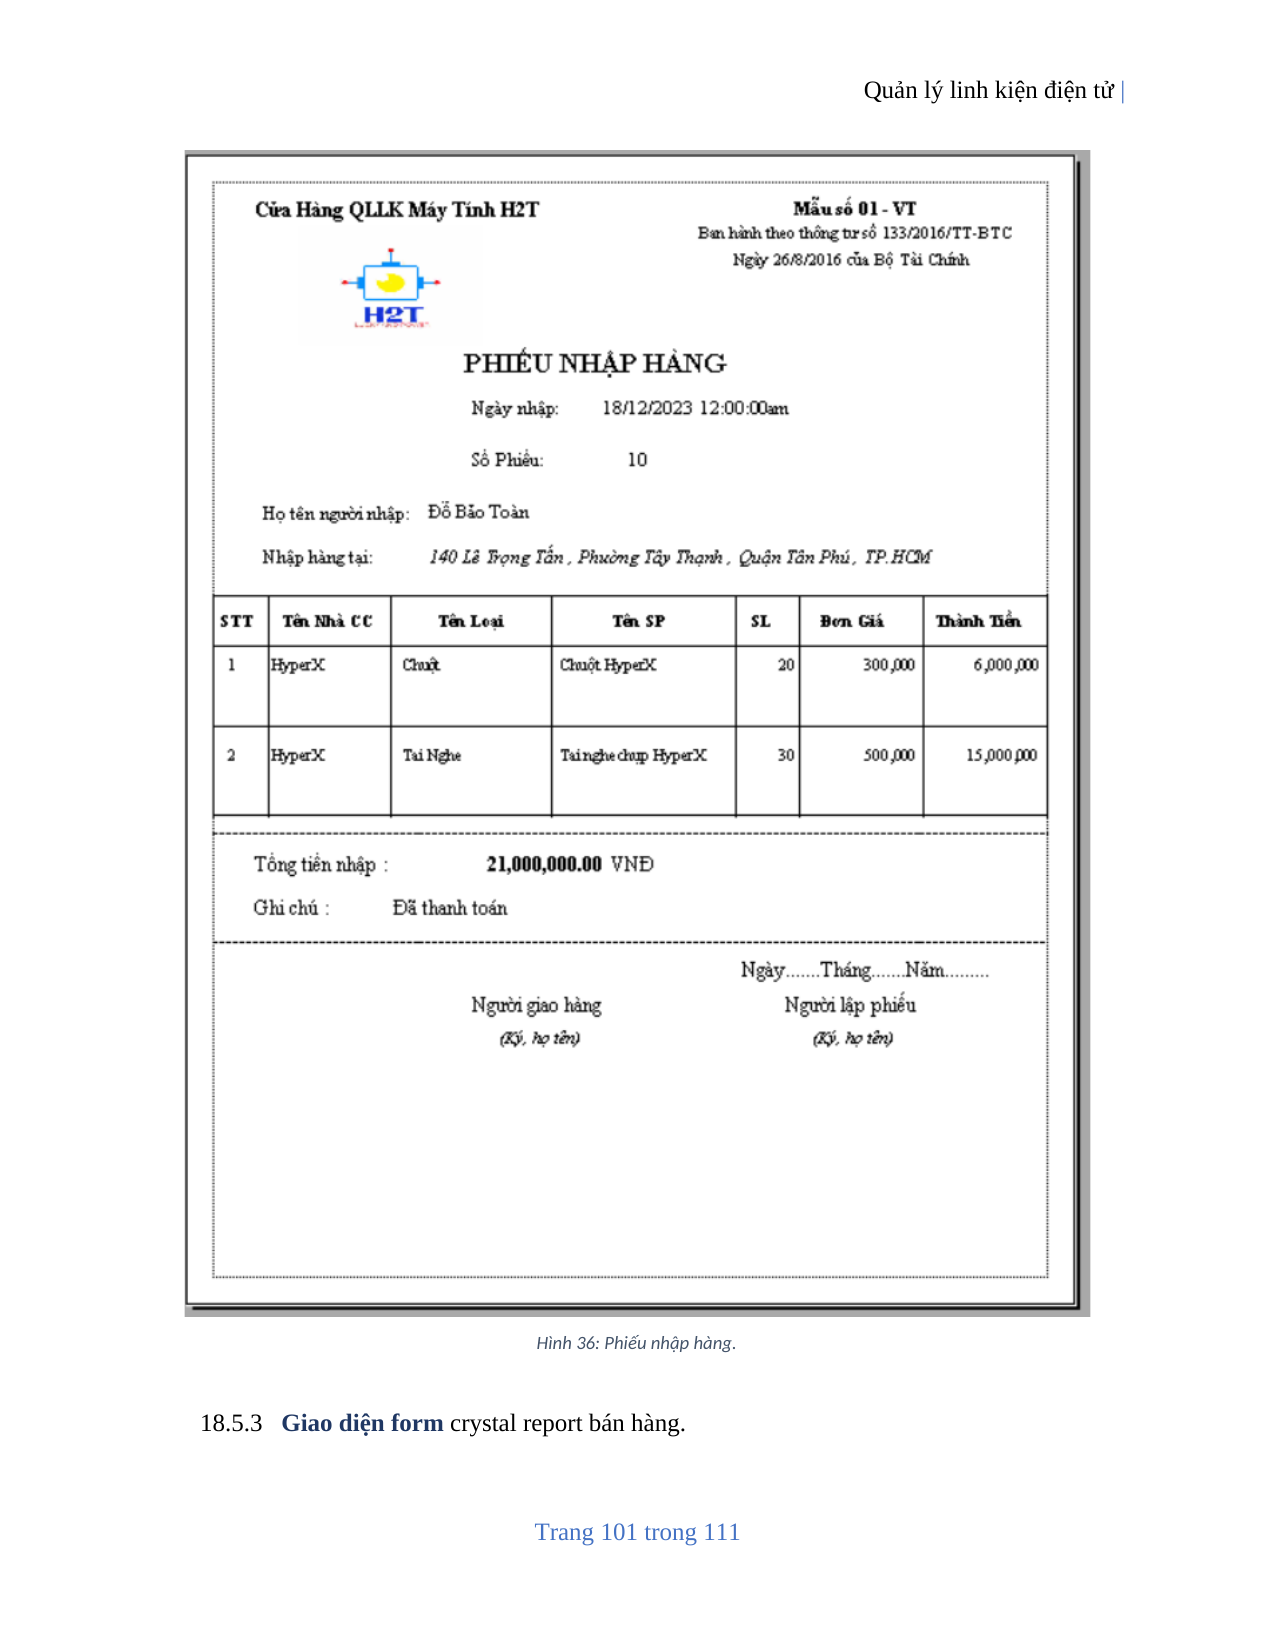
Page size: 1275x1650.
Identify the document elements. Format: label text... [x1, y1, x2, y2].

text Hình 36: Phiếu nhập hàng. [150, 1331, 1125, 1354]
picture [184, 150, 1091, 1317]
subtitle Giao diện form crystal report bán hàng. [262, 1408, 1125, 1436]
